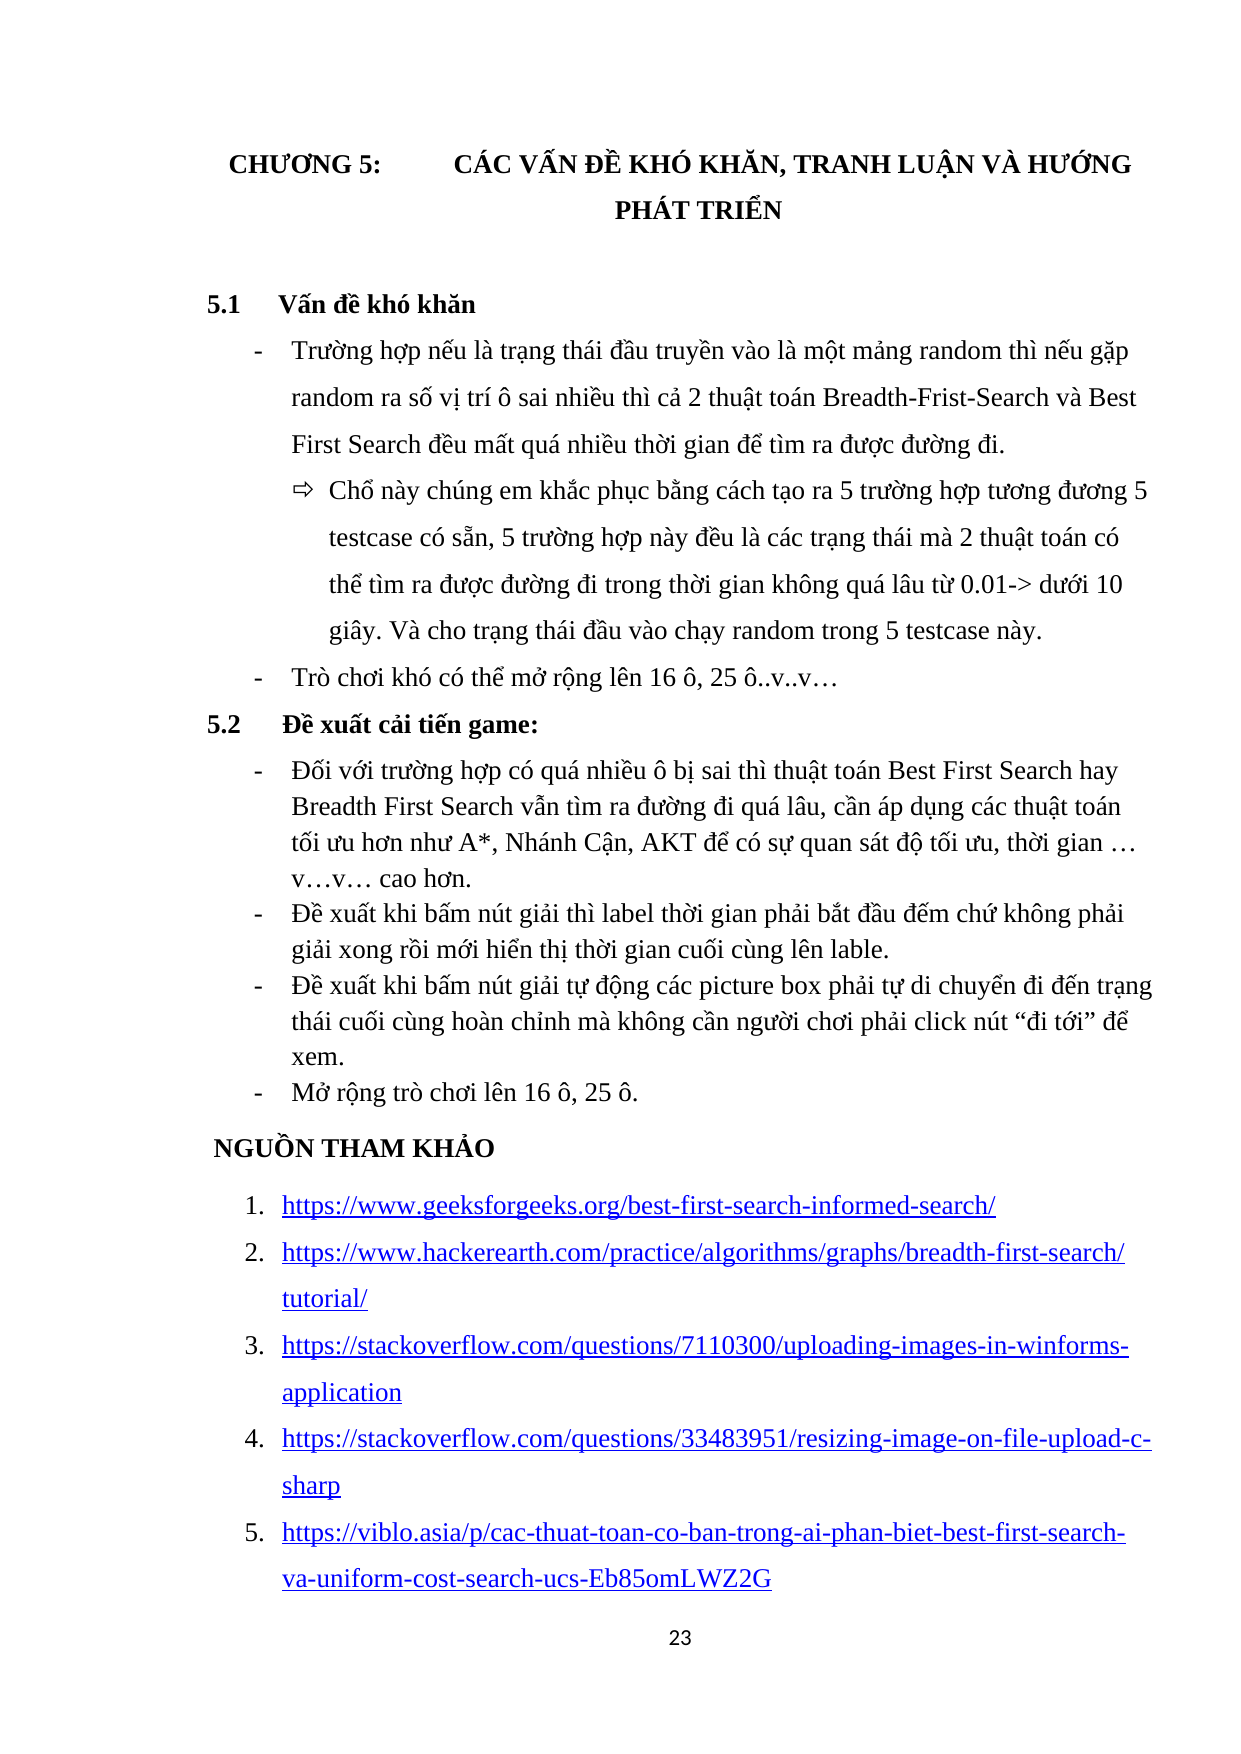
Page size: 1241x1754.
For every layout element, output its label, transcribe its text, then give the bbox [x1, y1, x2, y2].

subtitle Vấn đề khó khăn [207, 288, 1153, 319]
list Đề xuất khi bấm nút giải tự động các picture box phải tự di chuyển đi đến trạng thái cuối cùng hoàn chỉnh mà không cần người chơi phải click nút “đi tới” để xem. [254, 969, 1153, 1071]
list https://www.hackerearth.com/practice/algorithms/graphs/breadth-first-search/tutorial/ [244, 1236, 1153, 1314]
list https://stackoverflow.com/questions/33483951/resizing-image-on-file-upload-c-sharp [244, 1422, 1153, 1500]
list https://viblo.asia/p/cac-thuat-toan-co-ban-trong-ai-phan-biet-best-first-search-va-uniform-cost-search-ucs-Eb85omLWZ2G [244, 1516, 1153, 1594]
subtitle Đề xuất cải tiến game: [207, 708, 1153, 739]
list Đối với trường hợp có quá nhiều ô bị sai thì thuật toán Best First Search hay Breadth First Search vẫn tìm ra đường đi quá lâu, cần áp dụng các thuật toán tối ưu hơn như A*, Nhánh Cận, AKT để có sự quan sát độ tối ưu, thời gian …v…v… cao hơn. [254, 754, 1153, 893]
text NGUỒN THAM KHẢO [207, 1133, 1153, 1164]
list Trò chơi khó có thể mở rộng lên 16 ô, 25 ô..v..v… [254, 661, 1153, 692]
subtitle CÁC VẤN ĐỀ KHÓ KHĂN, TRANH LUẬN VÀ HƯỚNG PHÁT TRIỂN [207, 148, 1153, 226]
list https://www.geeksforgeeks.org/best-first-search-informed-search/ [244, 1189, 1153, 1220]
list Đề xuất khi bấm nút giải thì label thời gian phải bắt đầu đếm chứ không phải giải xong rồi mới hiển thị thời gian cuối cùng lên lable. [254, 897, 1153, 964]
list Chổ này chúng em khắc phục bằng cách tạo ra 5 trường hợp tương đương 5 testcase có sẵn, 5 trường hợp này đều là các trạng thái mà 2 thuật toán có thể tìm ra được đường đi trong thời gian không quá lâu từ 0.01-> dưới 10 giây. Và cho trạng thái đầu vào chạy random trong 5 testcase này. [291, 474, 1153, 646]
list Mở rộng trò chơi lên 16 ô, 25 ô. [254, 1076, 1153, 1107]
list Trường hợp nếu là trạng thái đầu truyền vào là một mảng random thì nếu gặp random ra số vị trí ô sai nhiều thì cả 2 thuật toán Breadth-Frist-Search và Best First Search đều mất quá nhiều thời gian để tìm ra được đường đi. [254, 334, 1153, 459]
list https://stackoverflow.com/questions/7110300/uploading-images-in-winforms-application [244, 1329, 1153, 1407]
